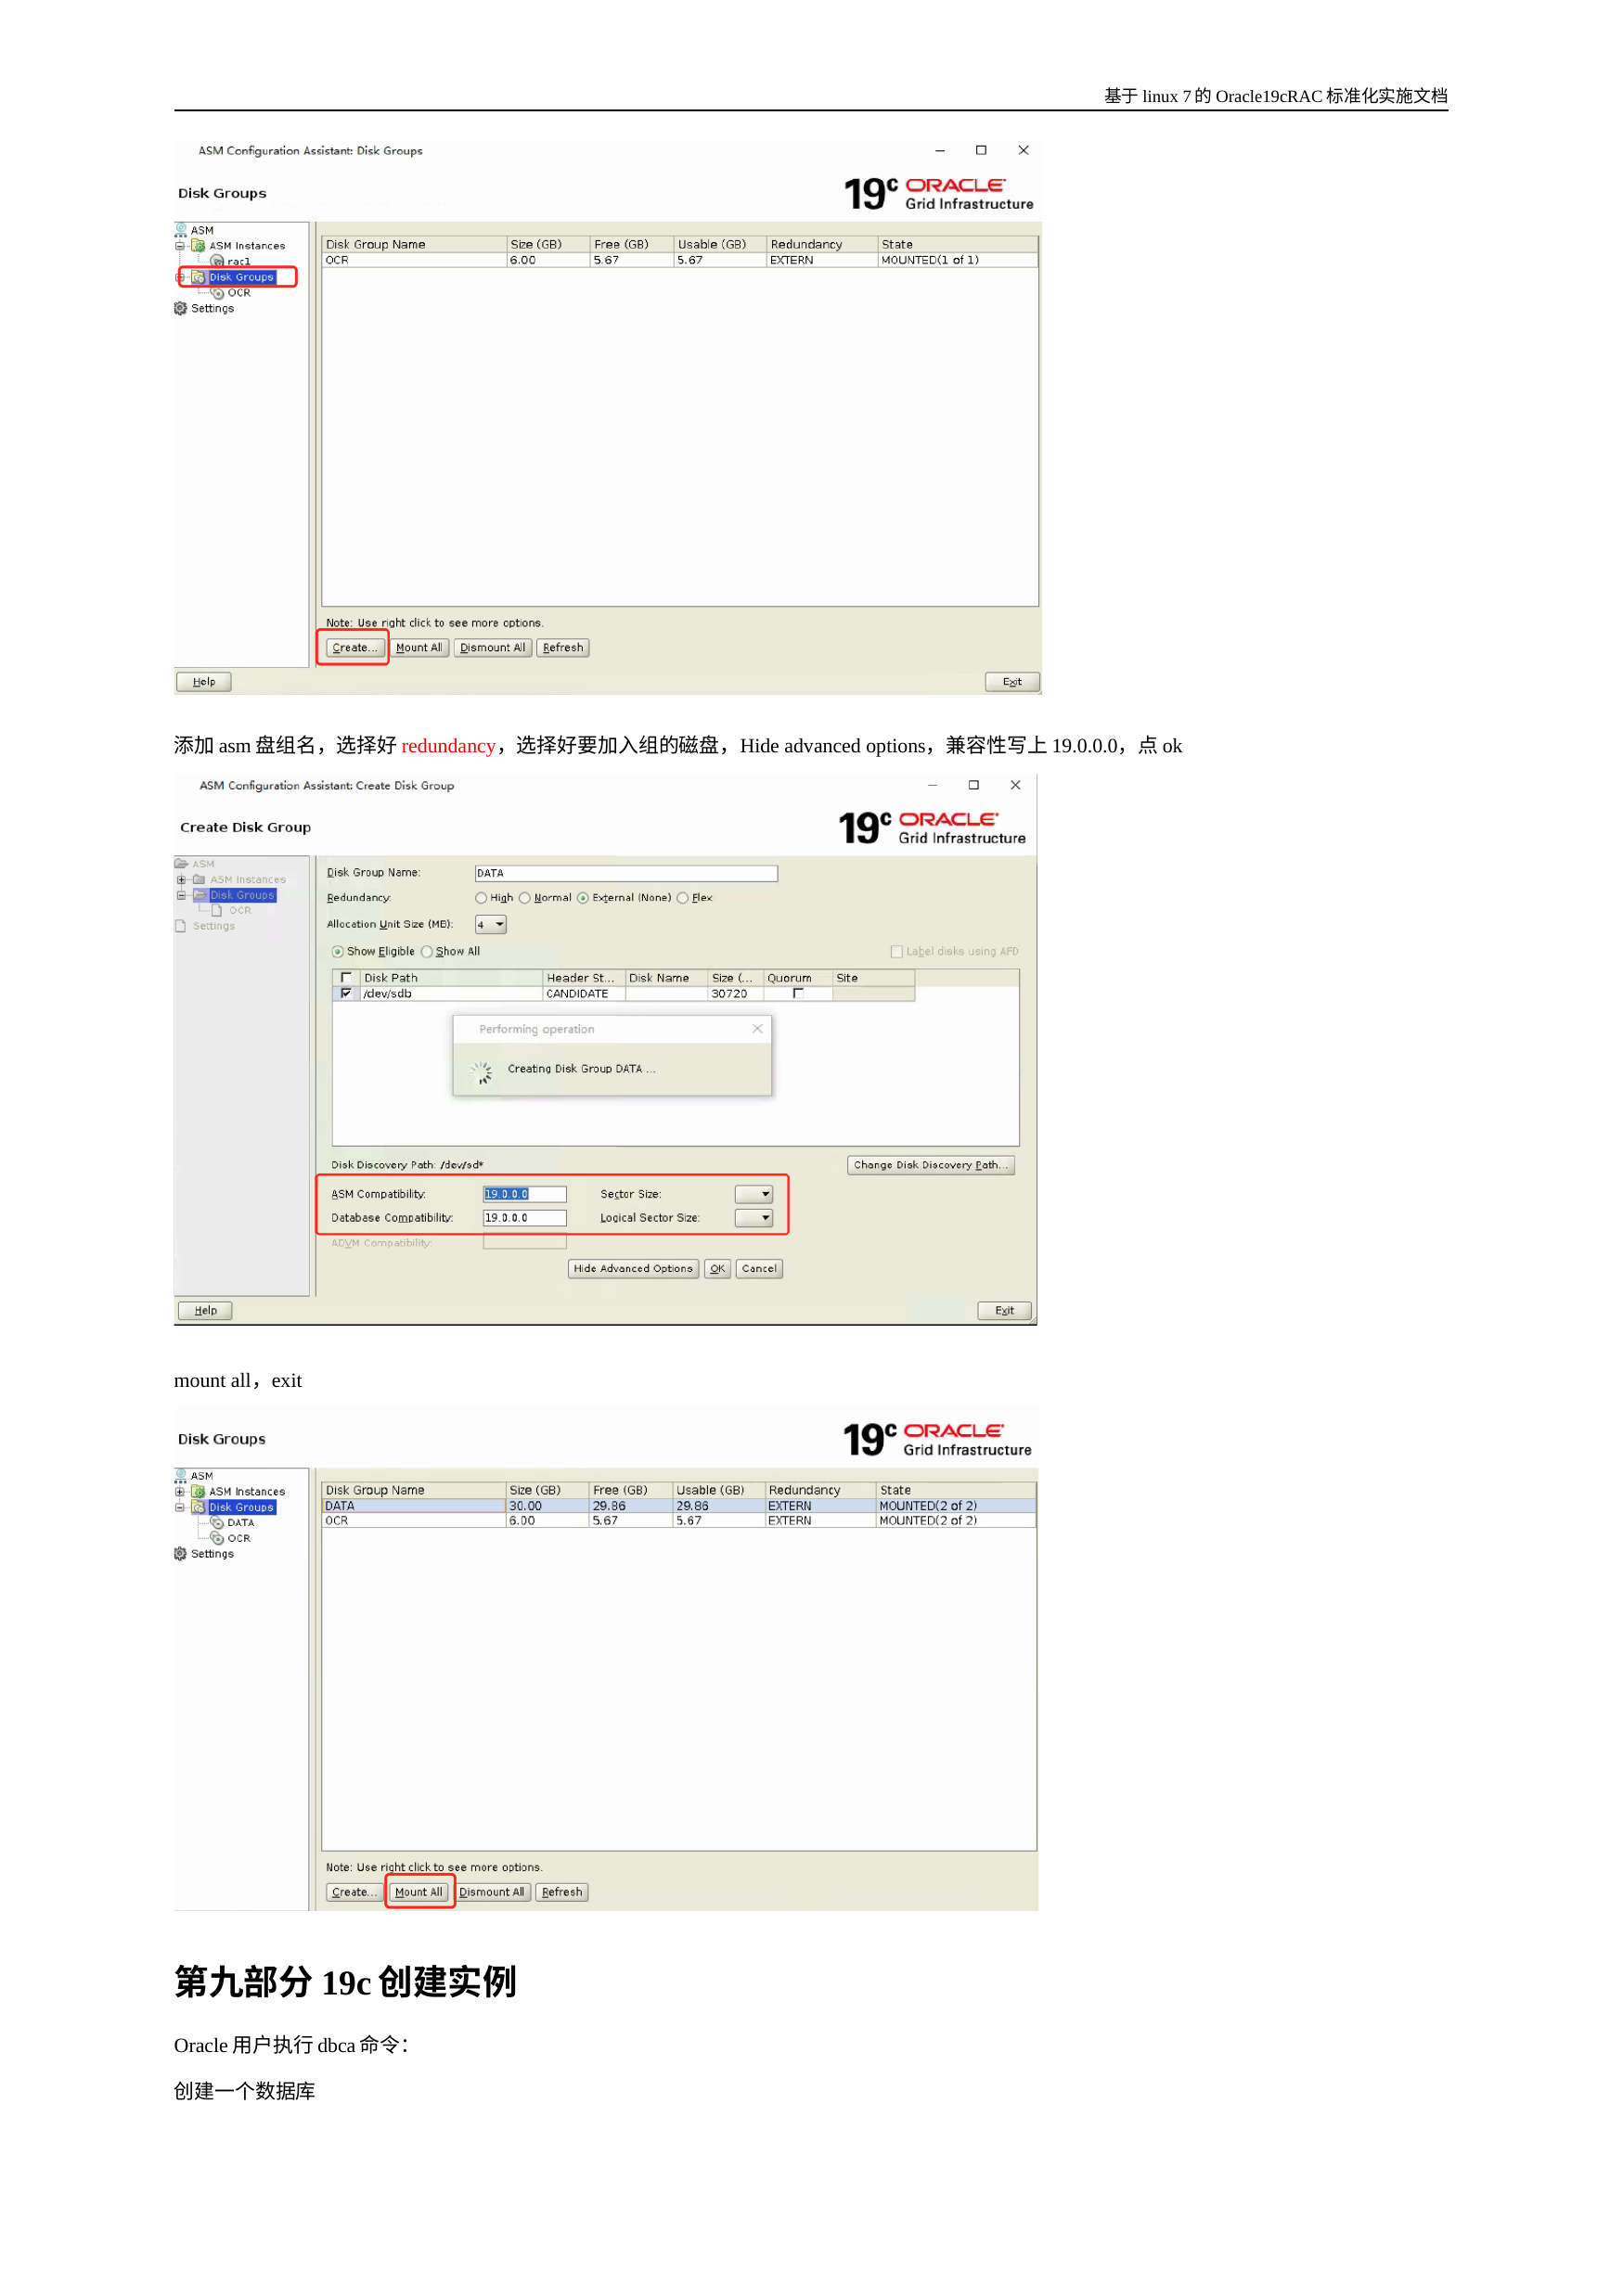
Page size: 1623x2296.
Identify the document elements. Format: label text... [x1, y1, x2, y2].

picture [174, 1408, 1039, 1911]
text Oracle用户执行dbca命令： [174, 2028, 1449, 2059]
text 创建一个数据库 [174, 2074, 1449, 2106]
picture [174, 140, 1043, 695]
text mount all，exit [174, 1362, 1449, 1394]
picture [174, 774, 1037, 1326]
subtitle 第九部分 19c创建实例 [174, 1948, 1449, 2012]
text 添加asm盘组名，选择好redundancy，选择好要加入组的磁盘，Hide advanced options，兼容性写上19.0.0.0，点ok [174, 727, 1449, 760]
